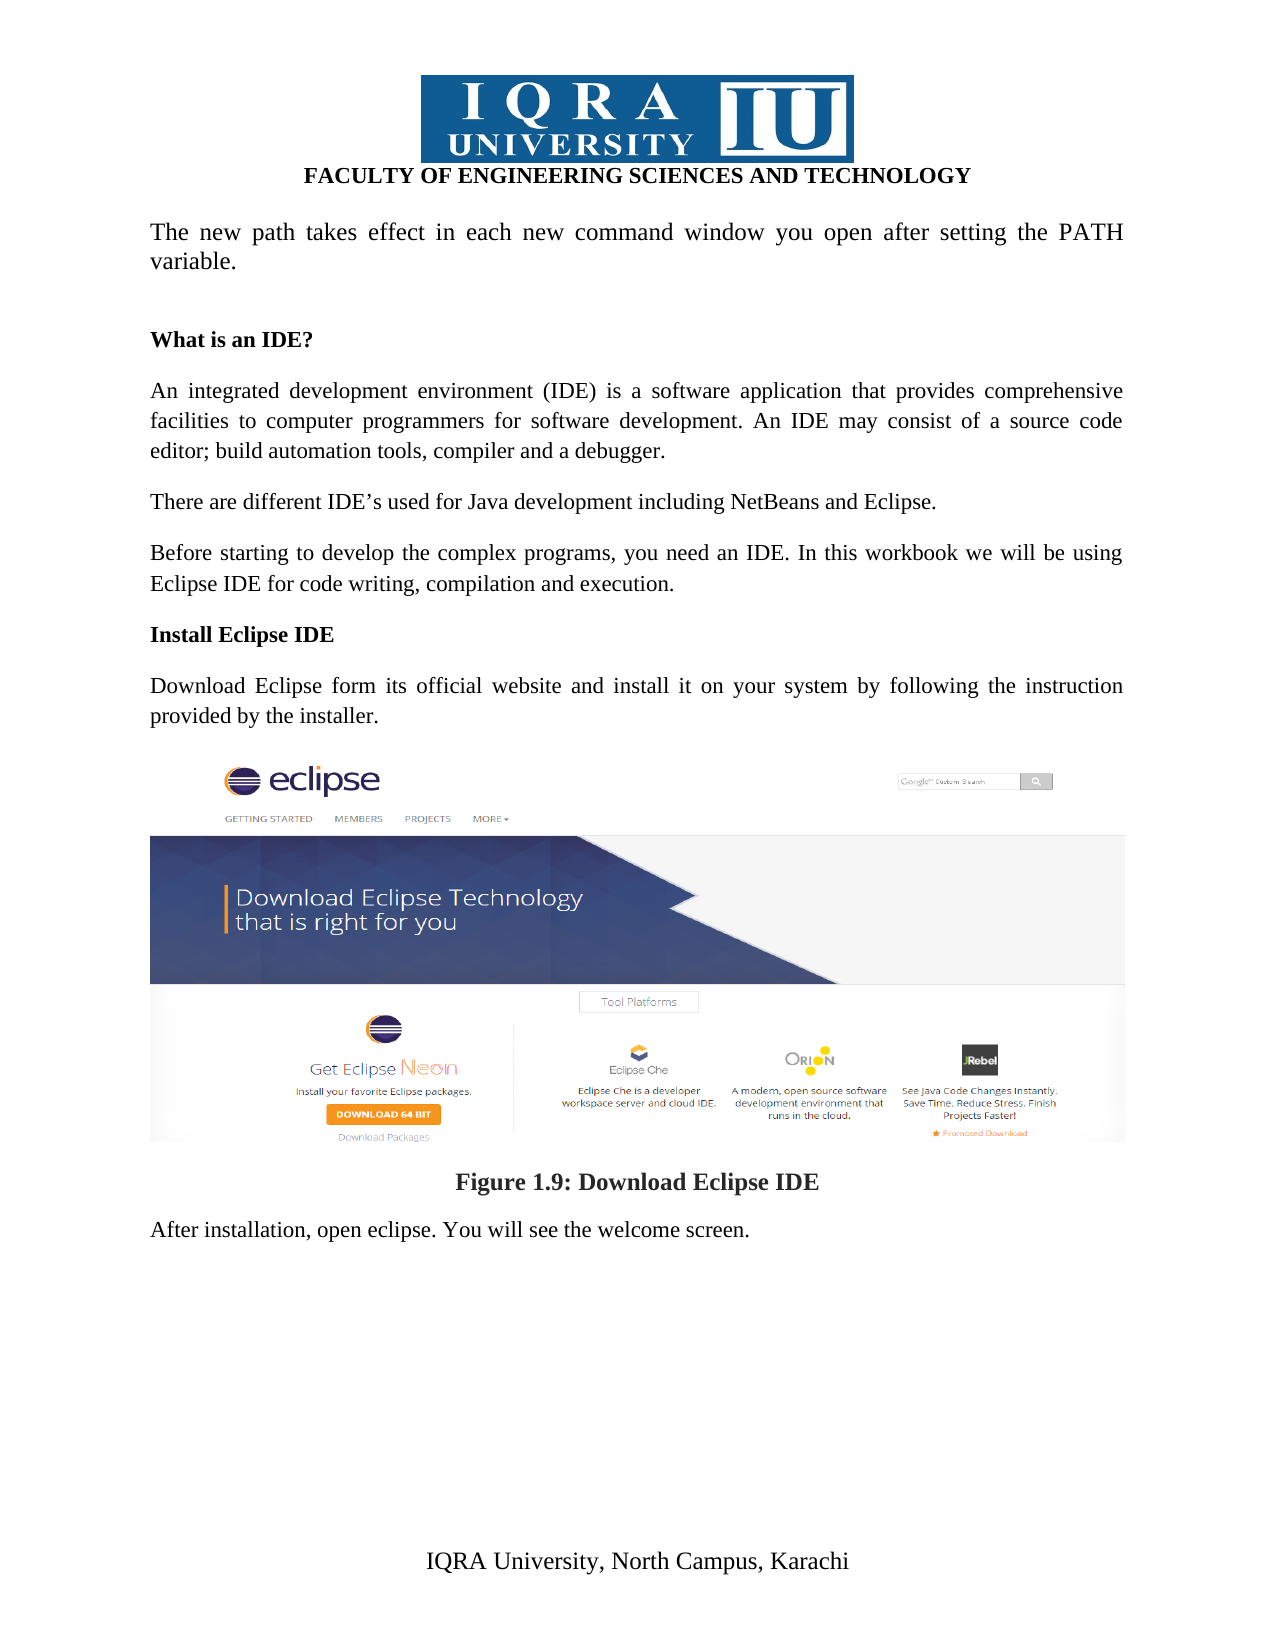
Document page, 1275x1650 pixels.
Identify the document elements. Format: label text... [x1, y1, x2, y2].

text What is an IDE? [150, 326, 1125, 352]
picture [150, 752, 1125, 1142]
text Before starting to develop the complex programs, you need an IDE. In this workbook we will be using Eclipse IDE for code writing, compilation and execution. [150, 539, 1125, 596]
text Download Eclipse form its official website and install it on your system by following the instruction provided by the installer. [150, 672, 1125, 728]
picture [421, 75, 854, 163]
text The new path takes effect in each new command window you open after setting the PATH variable. [150, 217, 1125, 275]
text Figure 1.9: Download Eclipse IDE [150, 1167, 1125, 1195]
text There are different IDE’s used for Java development including NetBeans and Eclipse. [150, 488, 1125, 515]
text After installation, open eclipse. You will see the welcome screen. [150, 1216, 1125, 1243]
text An integrated development environment (IDE) is a software application that provides comprehensive facilities to computer programmers for software development. An IDE may consist of a source code editor; build automation tools, compiler and a debugger. [150, 377, 1125, 464]
text Install Eclipse IDE [150, 621, 1125, 647]
